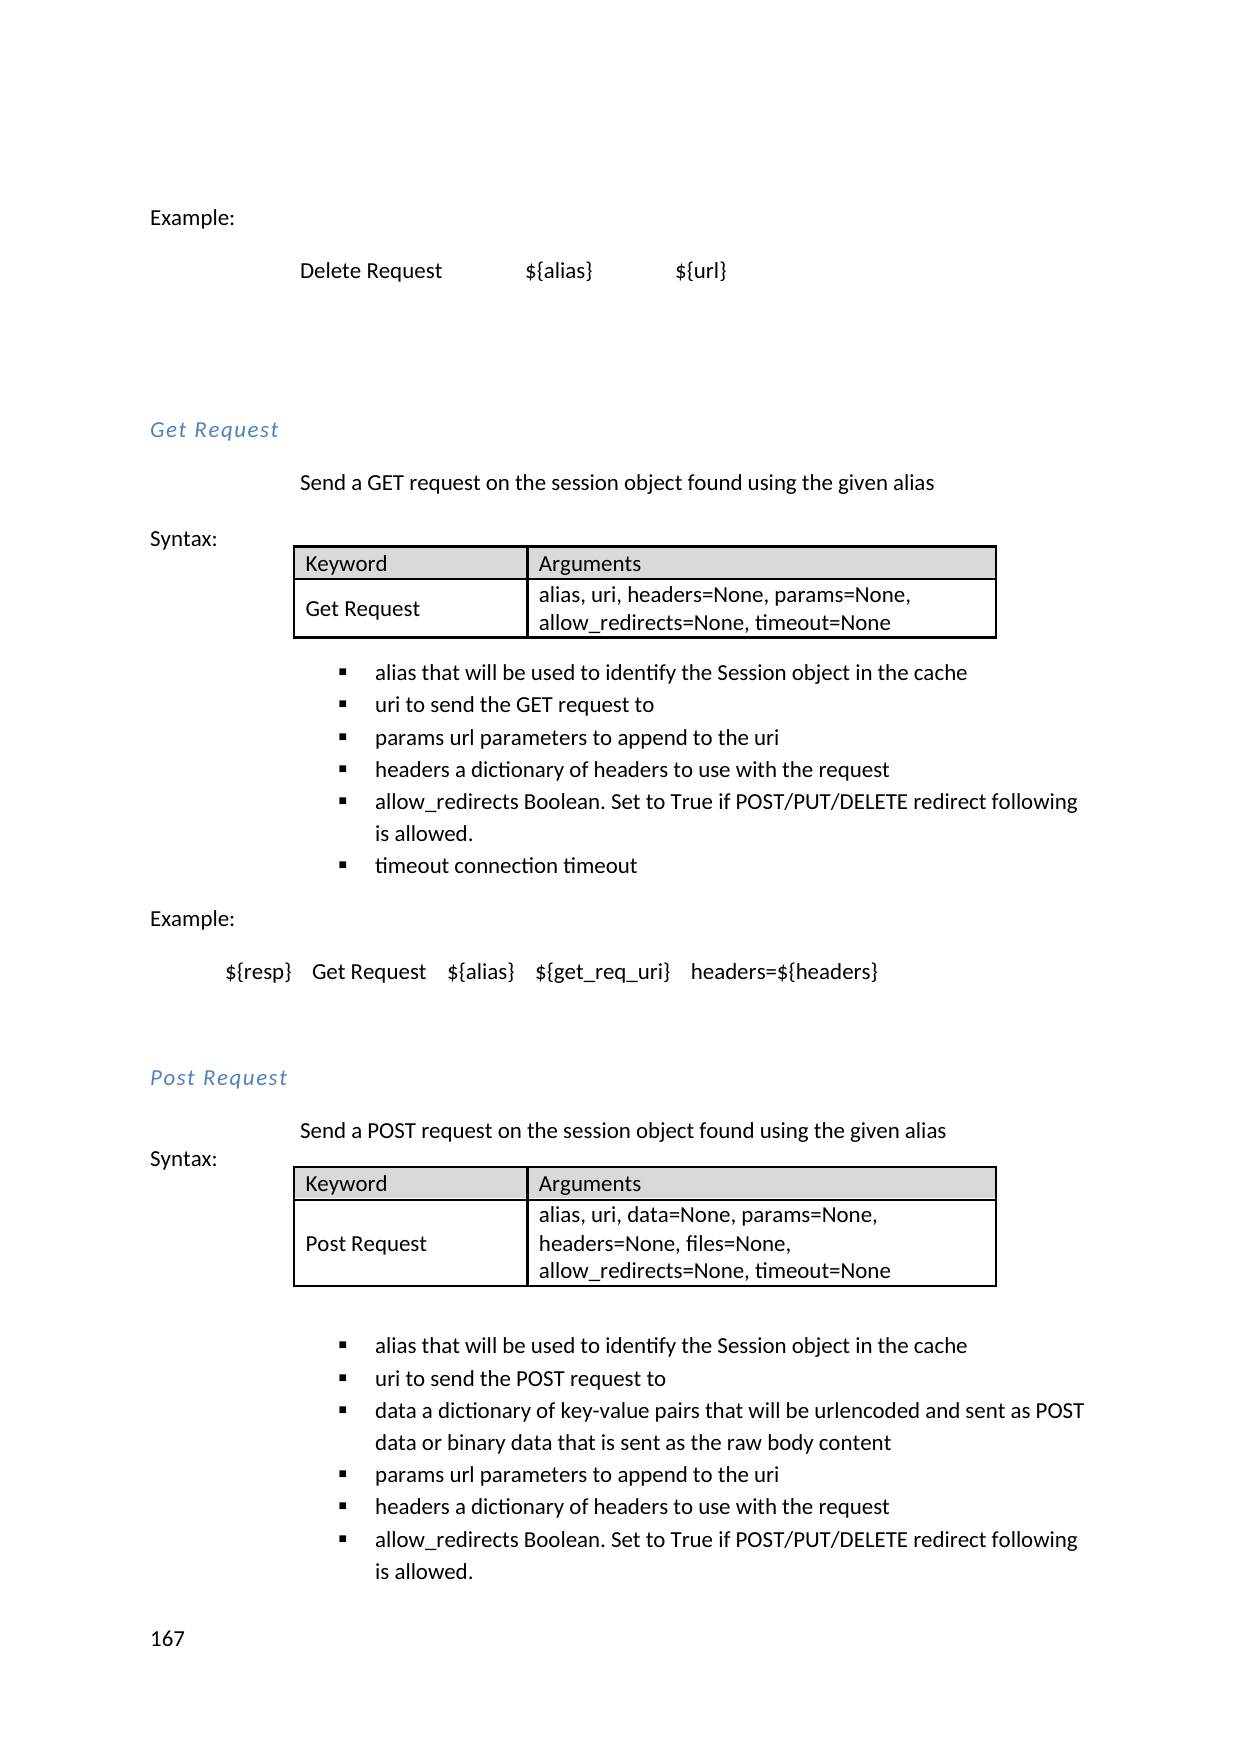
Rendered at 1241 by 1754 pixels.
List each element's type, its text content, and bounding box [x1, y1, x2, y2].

list allow_redirects Boolean. Set to True if POST/PUT/DELETE redirect following is allowed. [337, 1525, 1090, 1585]
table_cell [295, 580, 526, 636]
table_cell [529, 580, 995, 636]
list alias that will be used to identify the Session object in the cache [337, 1332, 1090, 1359]
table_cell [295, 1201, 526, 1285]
text Delete Request ${alias} ${url} [150, 256, 1090, 284]
text Send a POST request on the session object found using the given alias [150, 1116, 1090, 1144]
subtitle Post Request [150, 1063, 1090, 1091]
subtitle Get Request [150, 415, 1090, 443]
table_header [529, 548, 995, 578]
list params url parameters to append to the uri [337, 723, 1090, 751]
list params url parameters to append to the uri [337, 1460, 1090, 1488]
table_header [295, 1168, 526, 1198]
list data a dictionary of key-value pairs that will be urlencoded and sent as POST data or binary data that is sent as the raw body content [337, 1396, 1090, 1456]
text Send a GET request on the session object found using the given alias [150, 468, 1090, 496]
text Example: [150, 904, 1090, 932]
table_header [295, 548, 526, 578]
list allow_redirects Boolean. Set to True if POST/PUT/DELETE redirect following is allowed. [337, 787, 1090, 847]
list headers a dictionary of headers to use with the request [337, 1492, 1090, 1521]
list timeout connection timeout [337, 851, 1090, 879]
text Syntax: [150, 1144, 1090, 1172]
text Example: [150, 203, 1090, 231]
list uri to send the POST request to [337, 1364, 1090, 1392]
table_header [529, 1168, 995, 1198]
text ${resp} Get Request ${alias} ${get_req_uri} headers=${headers} [150, 957, 1090, 985]
list headers a dictionary of headers to use with the request [337, 755, 1090, 783]
list uri to send the GET request to [337, 690, 1090, 718]
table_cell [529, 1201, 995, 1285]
text Syntax: [150, 524, 1090, 552]
list alias that will be used to identify the Session object in the cache [337, 658, 1090, 686]
